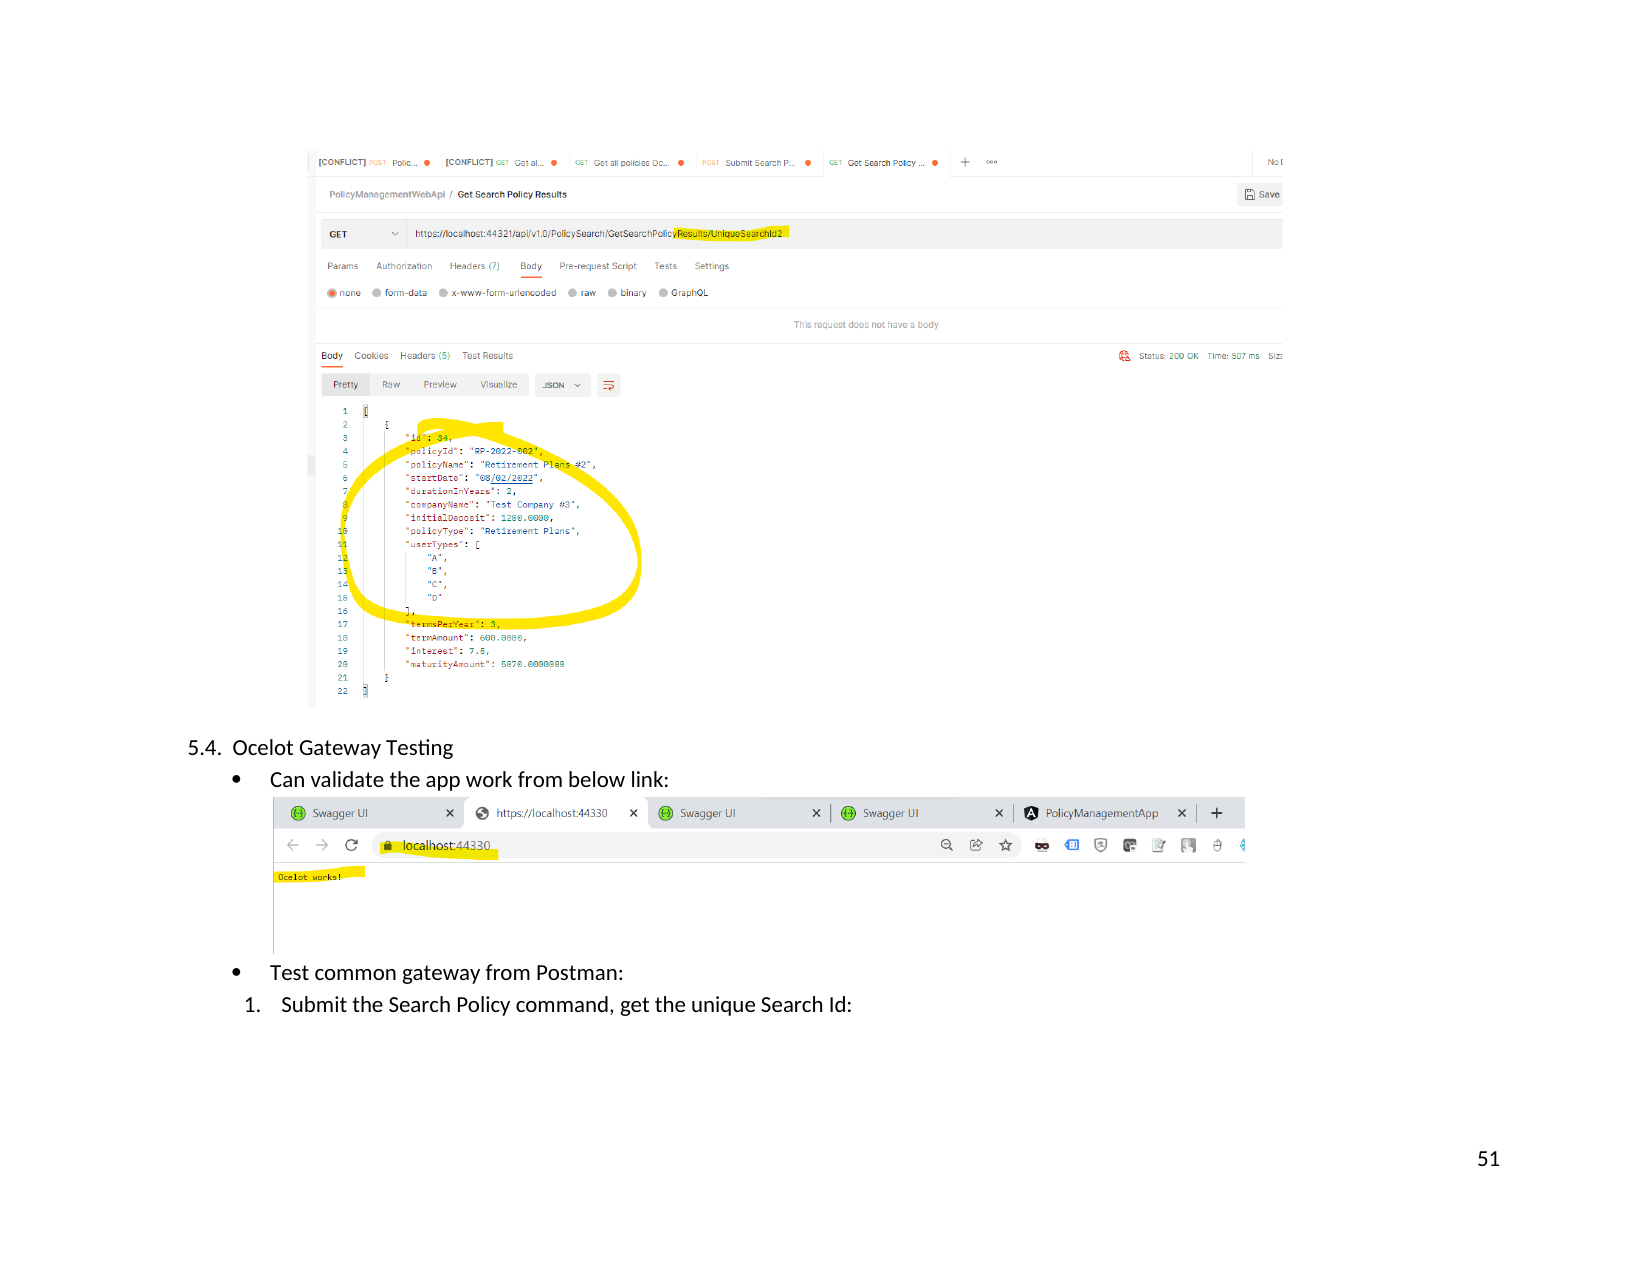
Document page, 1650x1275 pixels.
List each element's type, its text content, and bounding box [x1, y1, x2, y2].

list Ocelot Gateway Testing [187, 733, 1500, 761]
list Can validate the app work from below link: [232, 765, 1500, 793]
list Test common gateway from Postman: [232, 958, 1500, 986]
picture [270, 797, 1245, 954]
list Submit the Search Policy command, get the unique Search Id: [244, 990, 1500, 1018]
picture [307, 150, 1283, 709]
